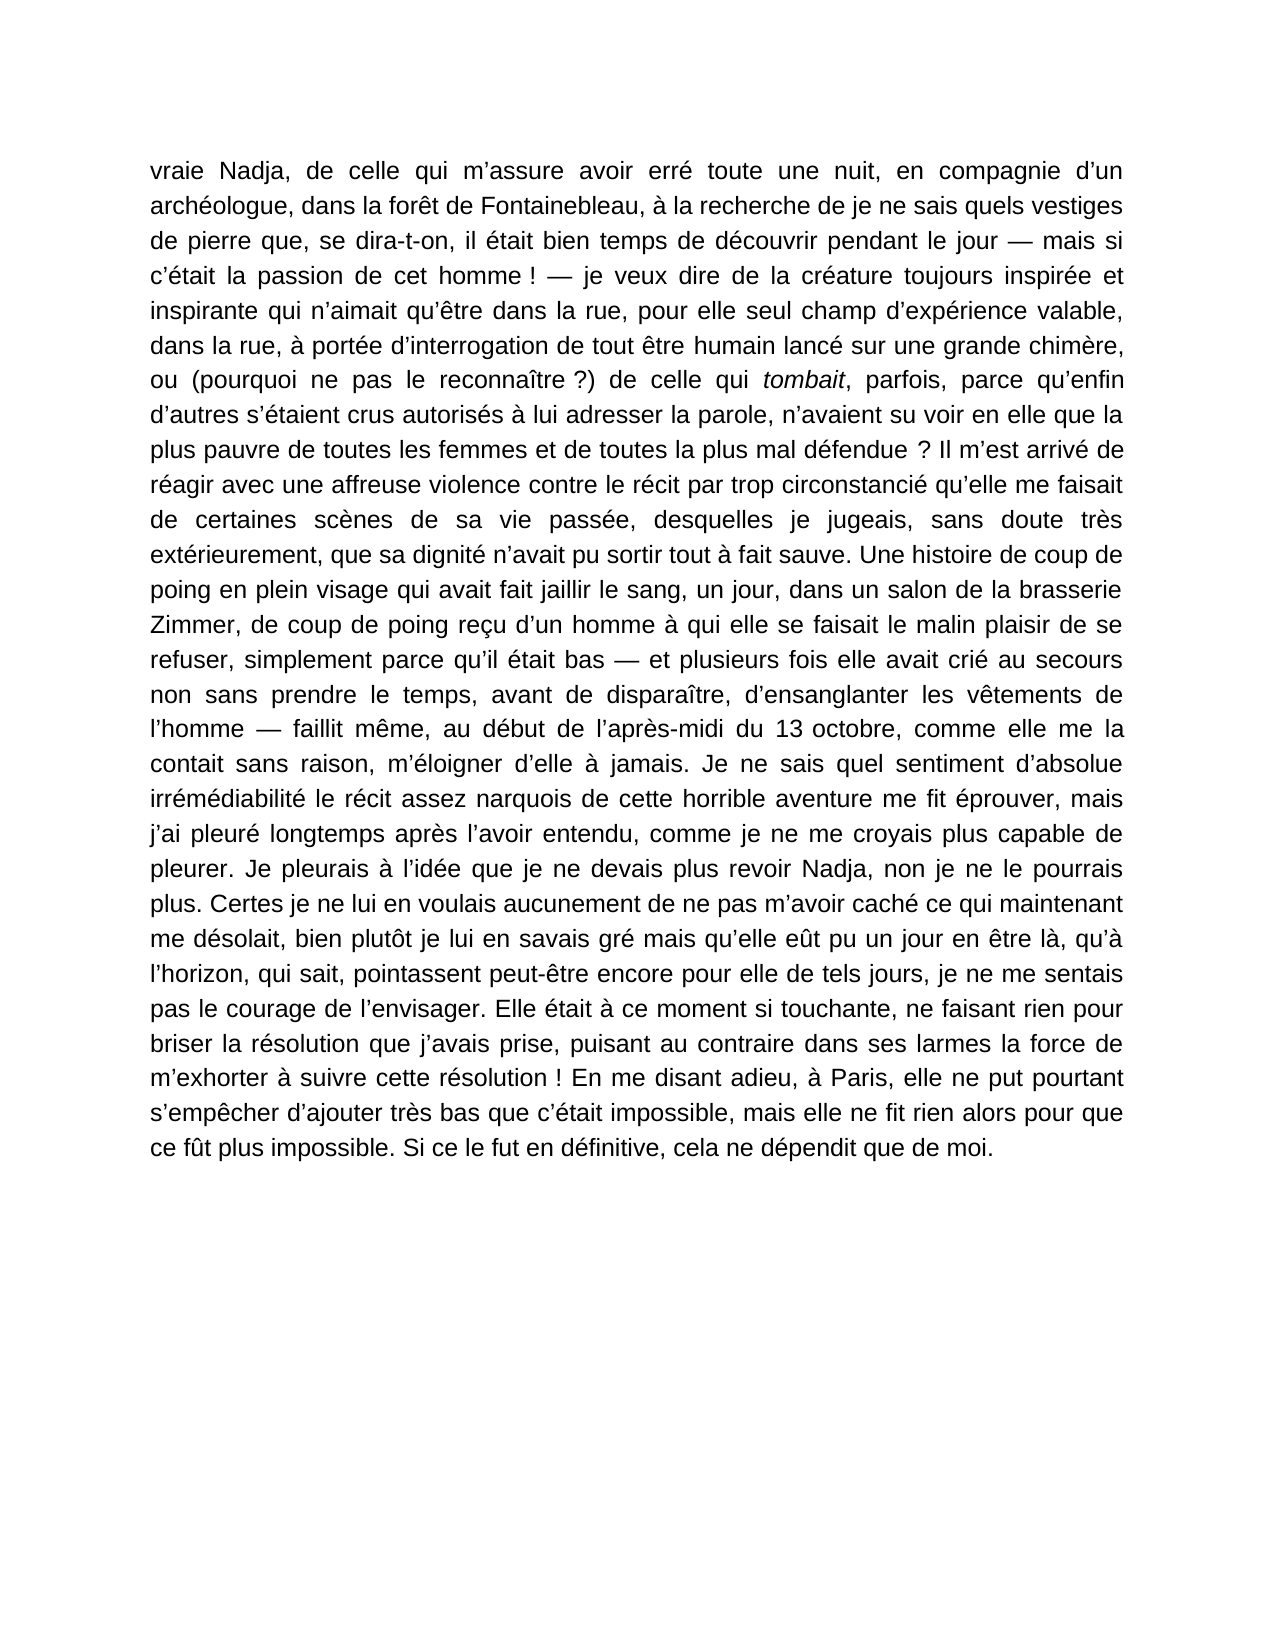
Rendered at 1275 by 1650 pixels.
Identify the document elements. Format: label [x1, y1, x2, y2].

text [150, 150, 1125, 1162]
